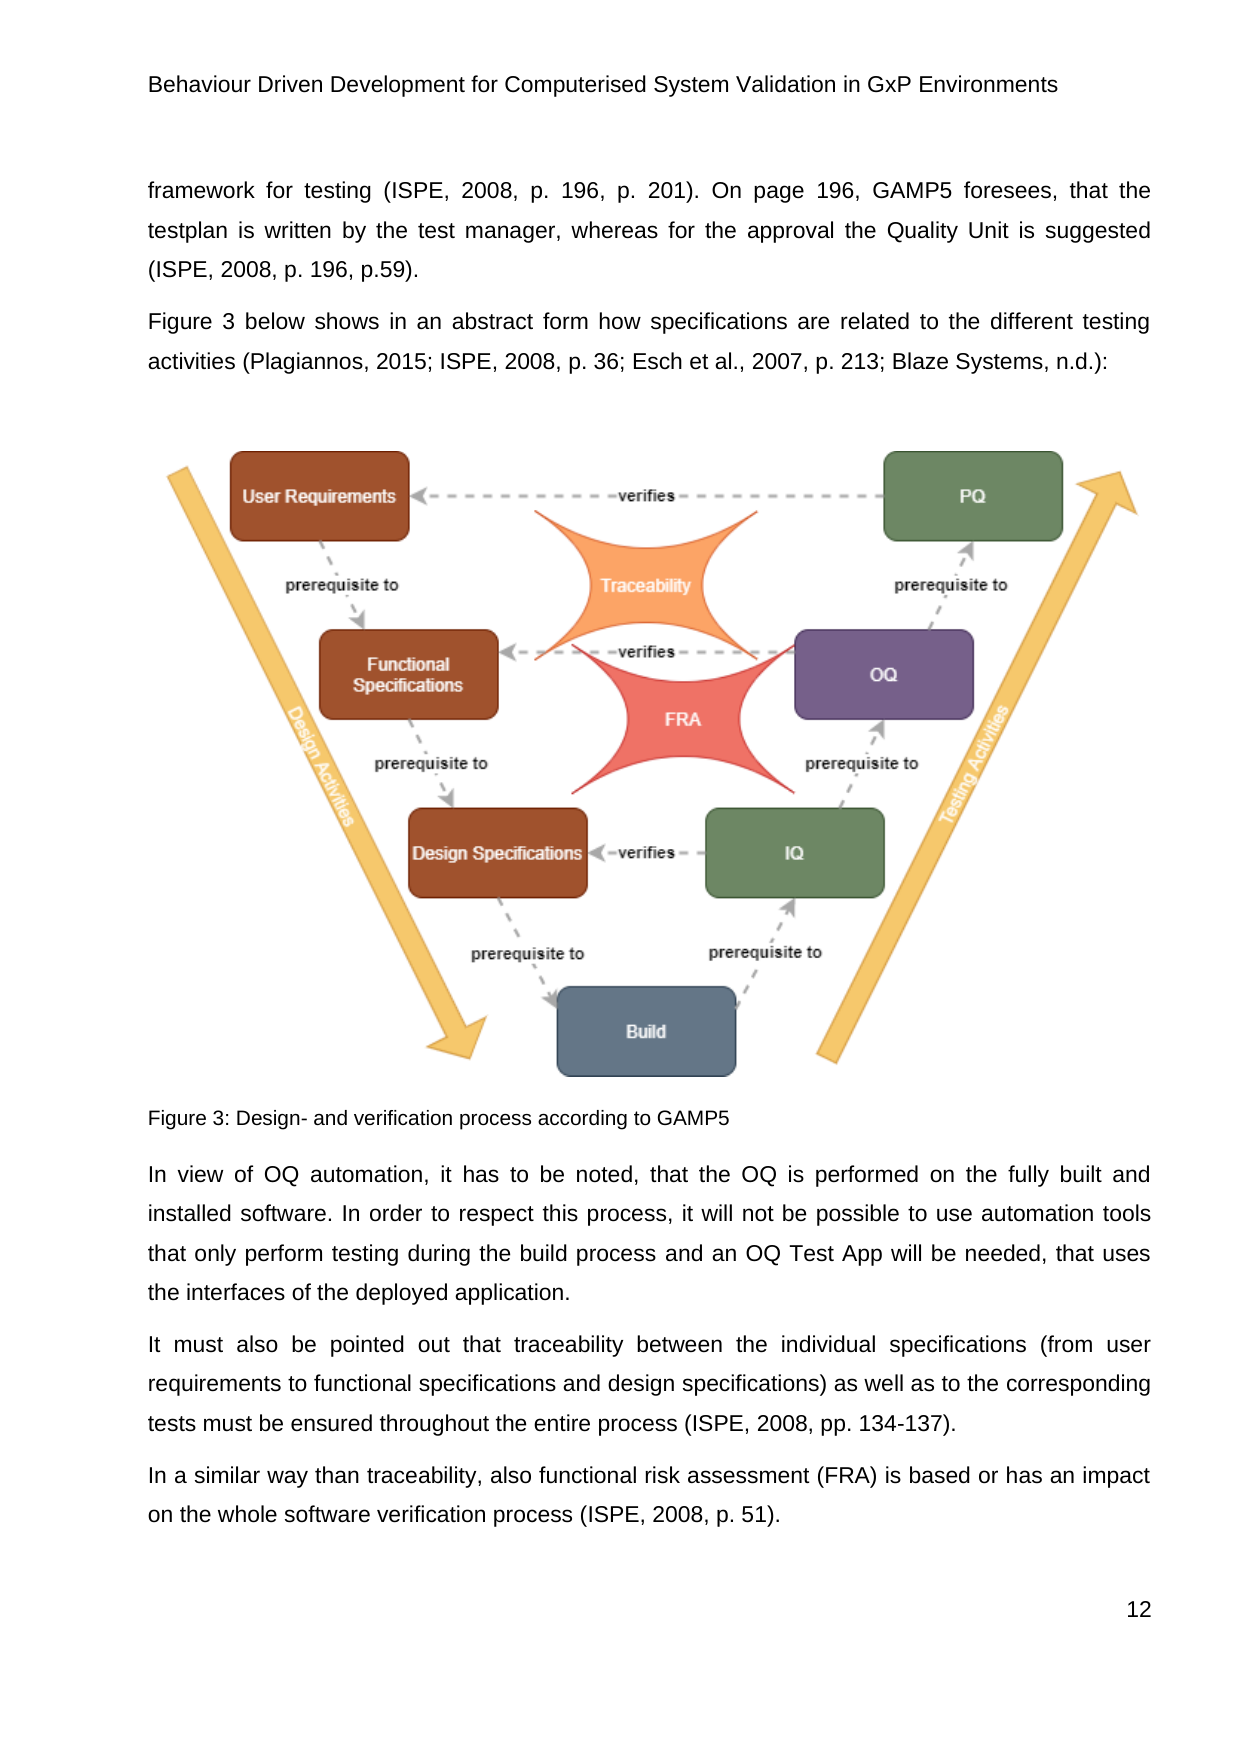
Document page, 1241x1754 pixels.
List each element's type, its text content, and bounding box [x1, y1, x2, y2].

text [148, 177, 1152, 282]
text It must also be pointed out that traceability between the individual specifications (from user requirements to functional specifications and design specifications) as well as to the corresponding tests must be ensured throughout the entire process (ISPE, 2008, pp. 134-137). [148, 1331, 1152, 1436]
text In a similar way than traceability, also functional risk assessment (FRA) is based or has an impact on the whole software verification process (ISPE, 2008, p. 51). [148, 1462, 1152, 1528]
text In view of OQ automation, it has to be noted, that the OQ is performed on the fully built and installed software. In order to respect this process, it will not be possible to use automation tools that only perform testing during the build process and an OQ Test App will be needed, that uses the interfaces of the deployed application. [148, 1161, 1152, 1305]
picture [147, 451, 1151, 1077]
text Figure 3: Design- and verification process according to GAMP5 [148, 1102, 1152, 1131]
text Figure 3 below shows in an abstract form how specifications are related to the different testing activities (Plagiannos, 2015; ISPE, 2008, p. 36; Esch et al., 2007, p. 213; Blaze Systems, n.d.): [148, 308, 1152, 374]
